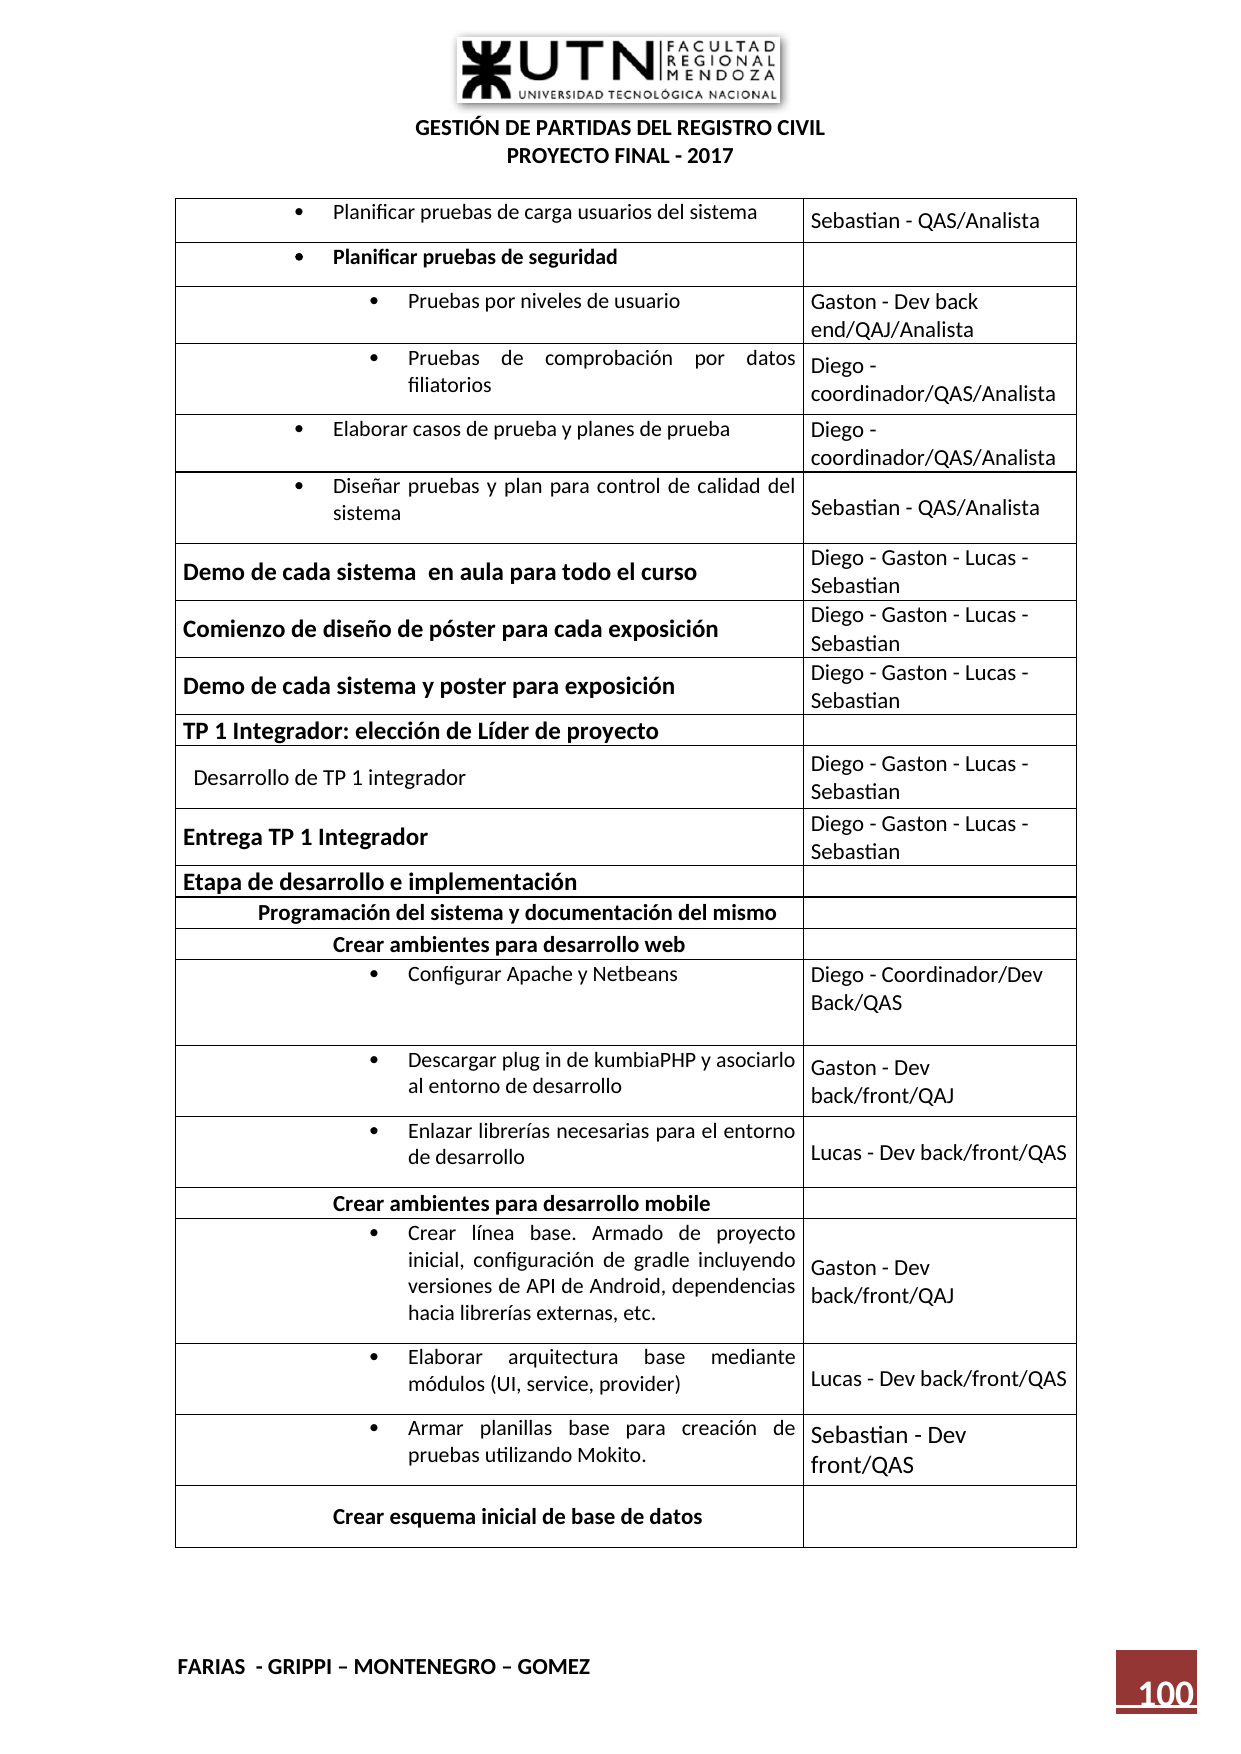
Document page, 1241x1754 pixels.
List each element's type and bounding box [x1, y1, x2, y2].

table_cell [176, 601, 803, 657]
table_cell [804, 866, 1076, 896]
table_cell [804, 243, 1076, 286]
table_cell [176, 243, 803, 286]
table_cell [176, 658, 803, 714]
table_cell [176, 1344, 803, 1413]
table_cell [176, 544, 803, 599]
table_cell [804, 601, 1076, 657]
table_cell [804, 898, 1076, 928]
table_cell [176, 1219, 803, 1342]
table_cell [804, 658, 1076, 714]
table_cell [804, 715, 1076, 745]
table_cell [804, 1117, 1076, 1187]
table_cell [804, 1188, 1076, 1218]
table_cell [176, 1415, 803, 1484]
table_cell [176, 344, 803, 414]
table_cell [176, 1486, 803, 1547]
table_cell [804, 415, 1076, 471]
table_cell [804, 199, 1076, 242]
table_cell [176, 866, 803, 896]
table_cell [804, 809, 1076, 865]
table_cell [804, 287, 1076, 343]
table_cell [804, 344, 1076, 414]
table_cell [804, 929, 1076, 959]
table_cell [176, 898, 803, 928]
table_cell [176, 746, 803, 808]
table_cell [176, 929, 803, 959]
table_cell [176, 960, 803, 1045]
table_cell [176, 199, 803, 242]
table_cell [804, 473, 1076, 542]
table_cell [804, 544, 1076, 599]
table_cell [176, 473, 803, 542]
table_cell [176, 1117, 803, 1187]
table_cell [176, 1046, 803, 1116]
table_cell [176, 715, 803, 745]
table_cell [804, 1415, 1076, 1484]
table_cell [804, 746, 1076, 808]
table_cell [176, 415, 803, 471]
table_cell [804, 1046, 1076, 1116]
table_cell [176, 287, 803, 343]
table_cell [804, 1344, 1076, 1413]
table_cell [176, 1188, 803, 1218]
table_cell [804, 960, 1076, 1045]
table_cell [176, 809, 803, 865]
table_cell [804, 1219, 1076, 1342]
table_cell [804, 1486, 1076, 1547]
picture [449, 29, 791, 114]
